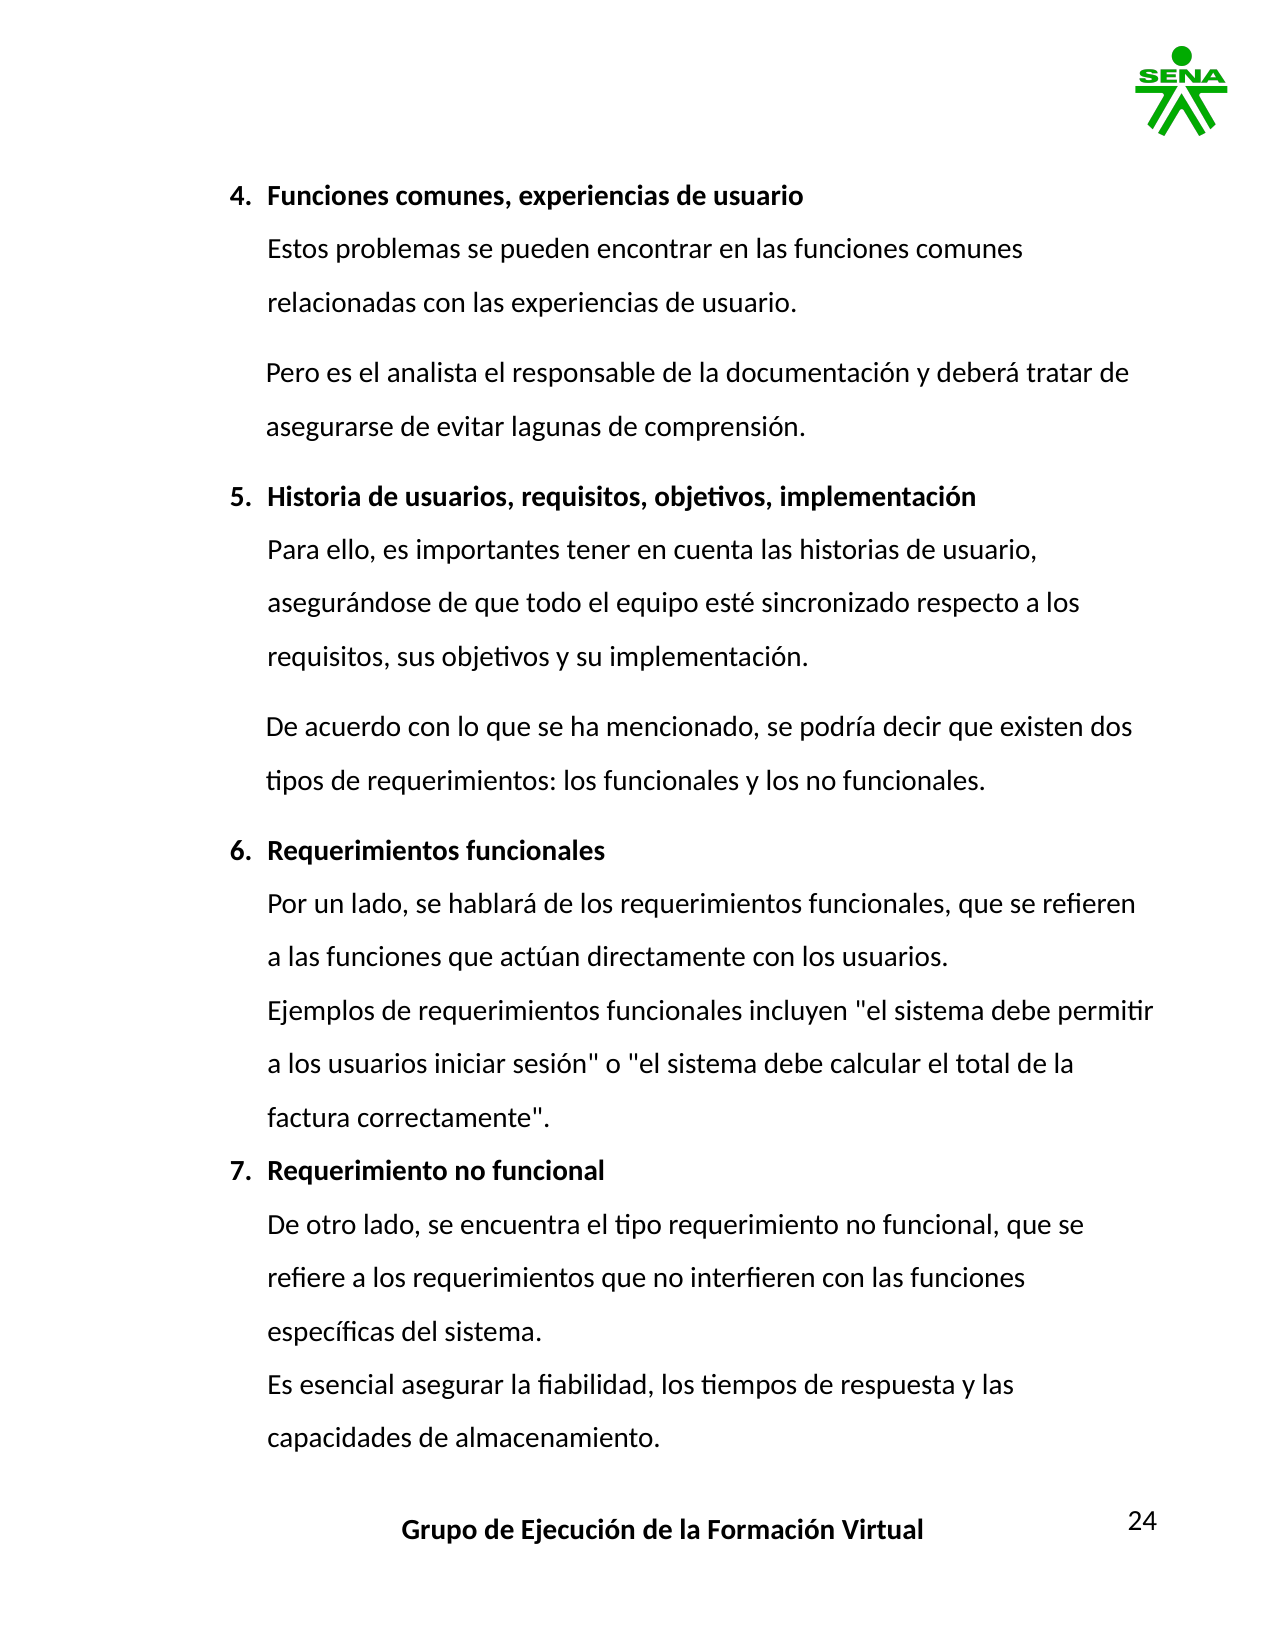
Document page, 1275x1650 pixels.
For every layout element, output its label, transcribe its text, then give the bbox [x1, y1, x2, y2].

picture [1135, 46, 1228, 136]
text Pero es el analista el responsable de la documentación y deberá tratar de asegurarse de evitar lagunas de comprensión. [266, 354, 1157, 443]
list Funciones comunes, experiencias de usuario [229, 177, 1157, 213]
list De otro lado, se encuentra el tipo requerimiento no funcional, que se refiere a los requerimientos que no interfieren con las funciones específicas del sistema. [267, 1206, 1157, 1348]
list Ejemplos de requerimientos funcionales incluyen "el sistema debe permitir a los usuarios iniciar sesión" o "el sistema debe calcular el total de la factura correctamente". [267, 992, 1157, 1134]
list Estos problemas se pueden encontrar en las funciones comunes relacionadas con las experiencias de usuario. [267, 231, 1157, 320]
list Requerimiento no funcional [229, 1152, 1157, 1188]
list Es esencial asegurar la fiabilidad, los tiempos de respuesta y las capacidades de almacenamiento. [267, 1366, 1157, 1455]
list Requerimientos funcionales [229, 832, 1157, 867]
list Para ello, es importantes tener en cuenta las historias de usuario, asegurándose de que todo el equipo esté sincronizado respecto a los requisitos, sus objetivos y su implementación. [267, 531, 1157, 674]
list Historia de usuarios, requisitos, objetivos, implementación [229, 478, 1157, 513]
text De acuerdo con lo que se ha mencionado, se podría decir que existen dos tipos de requerimientos: los funcionales y los no funcionales. [266, 708, 1157, 797]
list Por un lado, se hablará de los requerimientos funcionales, que se refieren a las funciones que actúan directamente con los usuarios. [267, 885, 1157, 974]
